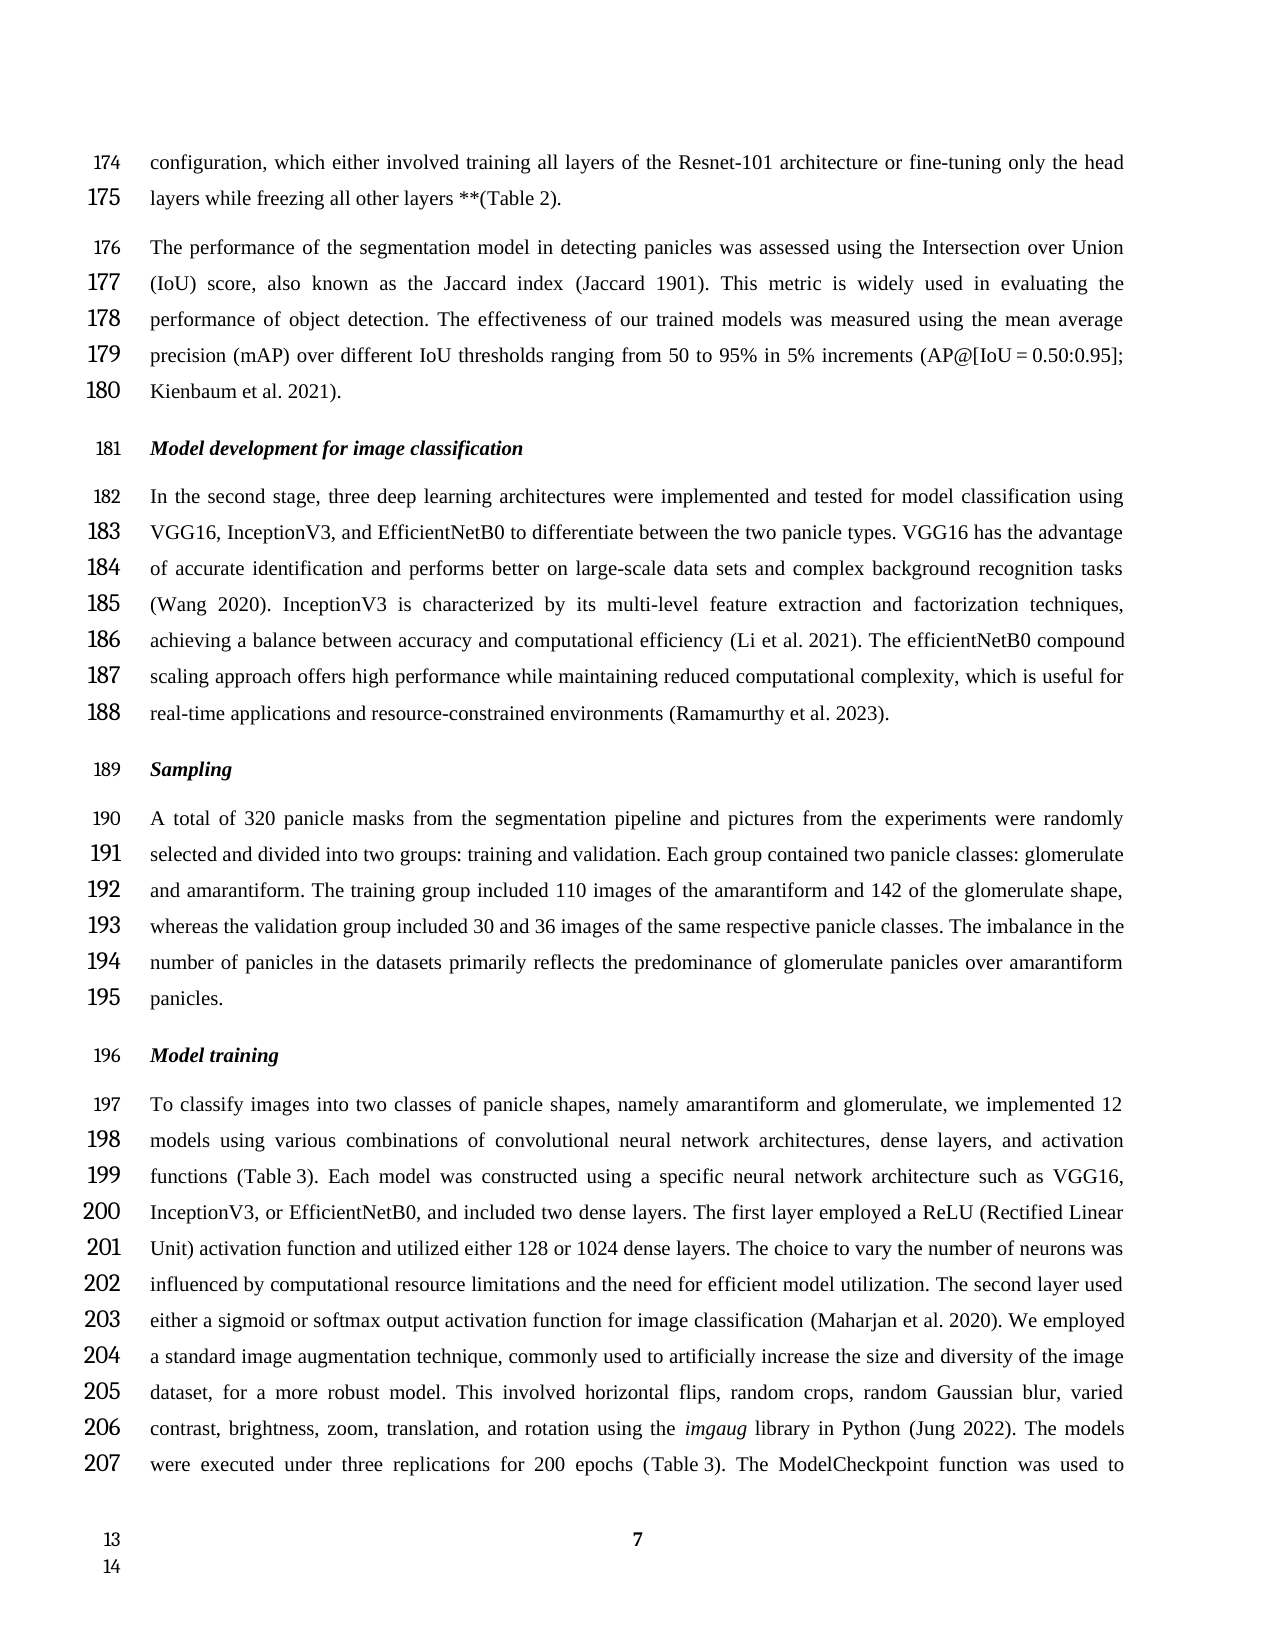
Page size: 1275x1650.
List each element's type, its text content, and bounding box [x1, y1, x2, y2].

text The performance of the segmentation model in detecting panicles was assessed using the Intersection over Union (IoU) score, also known as the Jaccard index (Jaccard 1901). This metric is widely used in evaluating the performance of object detection. The effectiveness of our trained models was measured using the mean average precision (mAP) over different IoU thresholds ranging from 50 to 95% in 5% increments (AP@[IoU = 0.50:0.95]; Kienbaum et al. 2021). [150, 234, 1125, 403]
subtitle Sampling [150, 757, 1125, 781]
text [150, 1091, 1125, 1476]
text A total of 320 panicle masks from the segmentation pipeline and pictures from the experiments were randomly selected and divided into two groups: training and validation. Each group contained two panicle classes: glomerulate and amarantiform. The training group included 110 images of the amarantiform and 142 of the glomerulate shape, whereas the validation group included 30 and 36 images of the same respective panicle classes. The imbalance in the number of panicles in the datasets primarily reflects the predominance of glomerulate panicles over amarantiform panicles. [150, 806, 1125, 1010]
text In the second stage, three deep learning architectures were implemented and tested for model classification using VGG16, InceptionV3, and EfficientNetB0 to differentiate between the two panicle types. VGG16 has the advantage of accurate identification and performs better on large-scale data sets and complex background recognition tasks (Wang 2020). InceptionV3 is characterized by its multi-level feature extraction and factorization techniques, achieving a balance between accuracy and computational efficiency (Li et al. 2021). The efficientNetB0 compound scaling approach offers high performance while maintaining reduced computational complexity, which is useful for real-time applications and resource-constrained environments (Ramamurthy et al. 2023). [150, 484, 1125, 724]
subtitle Model training [150, 1043, 1125, 1067]
subtitle Model development for image classification [150, 436, 1125, 460]
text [150, 150, 1125, 210]
